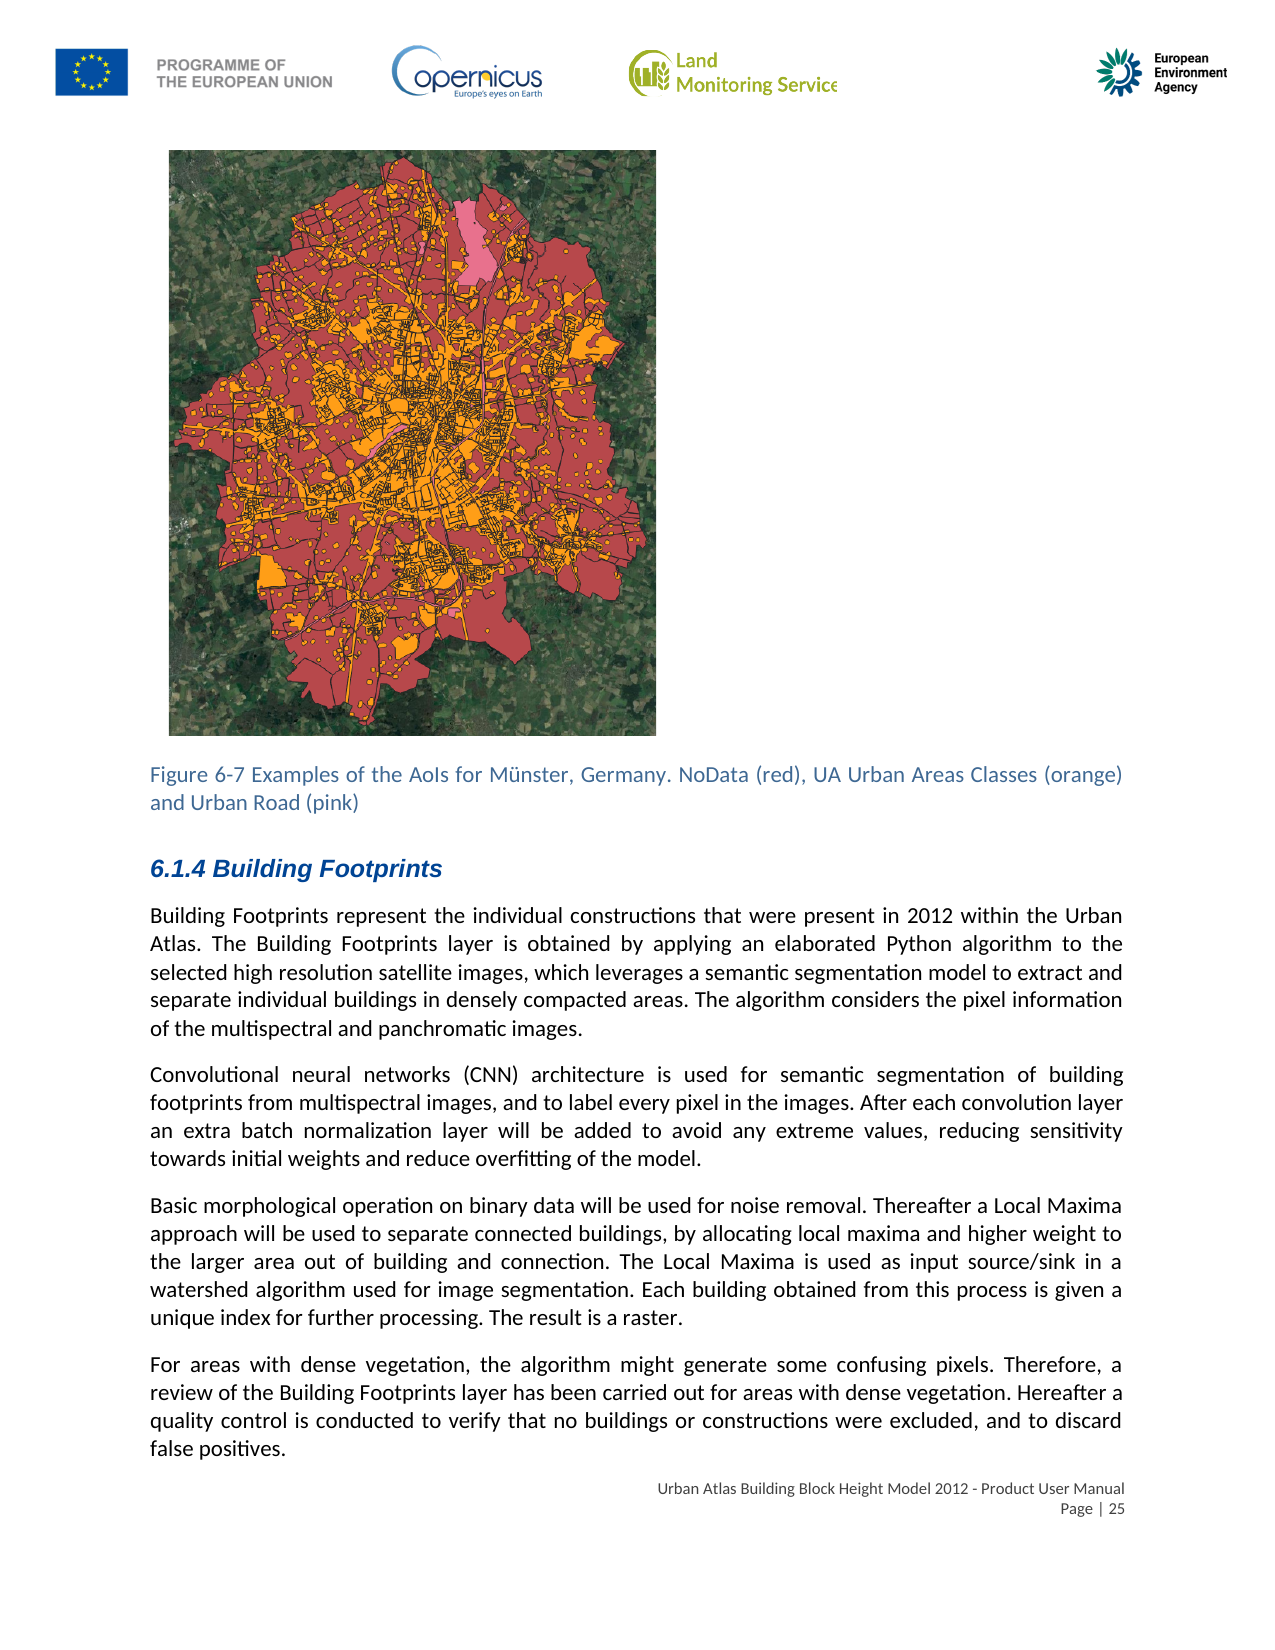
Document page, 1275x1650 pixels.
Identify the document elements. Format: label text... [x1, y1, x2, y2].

subtitle 6.1.4 Building Footprints [150, 854, 1125, 883]
picture [168, 150, 657, 736]
picture [371, 15, 560, 130]
picture [1094, 46, 1228, 97]
picture [628, 50, 837, 97]
text Figure 6‑7 Examples of the AoIs for Münster, Germany. NoData (red), UA Urban Areas Classes (orange) and Urban Road (pink) [150, 761, 1125, 817]
text Basic morphological operation on binary data will be used for noise removal. Thereafter a Local Maxima approach will be used to separate connected buildings, by allocating local maxima and higher weight to the larger area out of building and connection. The Local Maxima is used as input source/sink in a watershed algorithm used for image segmentation. Each building obtained from this process is given a unique index for further processing. The result is a raster. [150, 1191, 1125, 1331]
text Convolutional neural networks (CNN) architecture is used for semantic segmentation of building footprints from multispectral images, and to label every pixel in the images. After each convolution layer an extra batch normalization layer will be added to avoid any extreme values, reducing sensitivity towards initial weights and reduce overfitting of the model. [150, 1060, 1125, 1172]
picture [29, 21, 351, 124]
text For areas with dense vegetation, the algorithm might generate some confusing pixels. Therefore, a review of the Building Footprints layer has been carried out for areas with dense vegetation. Hereafter a quality control is conducted to verify that no buildings or constructions were excluded, and to discard false positives. [150, 1350, 1125, 1462]
text Building Footprints represent the individual constructions that were present in 2012 within the Urban Atlas. The Building Footprints layer is obtained by applying an elaborated Python algorithm to the selected high resolution satellite images, which leverages a semantic segmentation model to extract and separate individual buildings in densely compacted areas. The algorithm considers the pixel information of the multispectral and panchromatic images. [150, 902, 1125, 1042]
